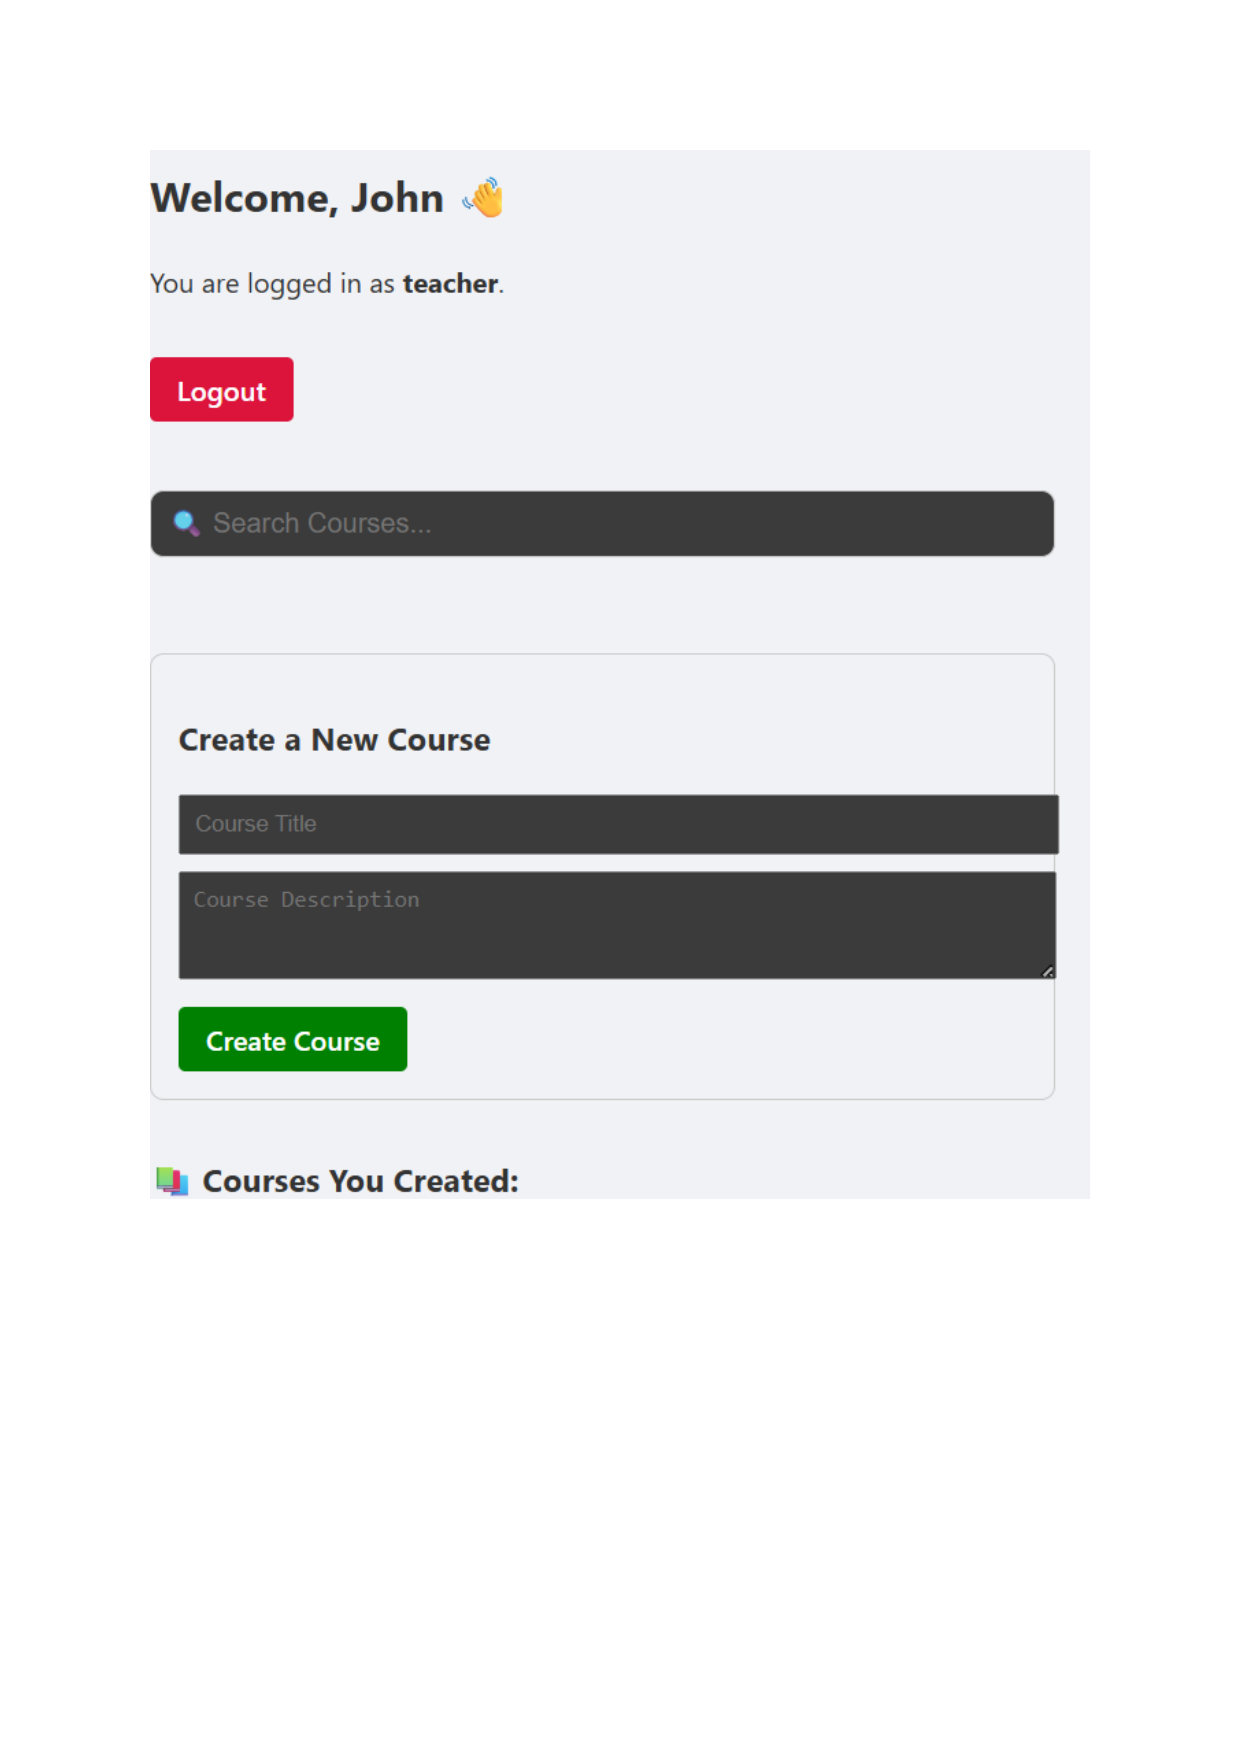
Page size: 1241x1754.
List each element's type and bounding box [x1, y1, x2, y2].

picture [150, 150, 1091, 1199]
